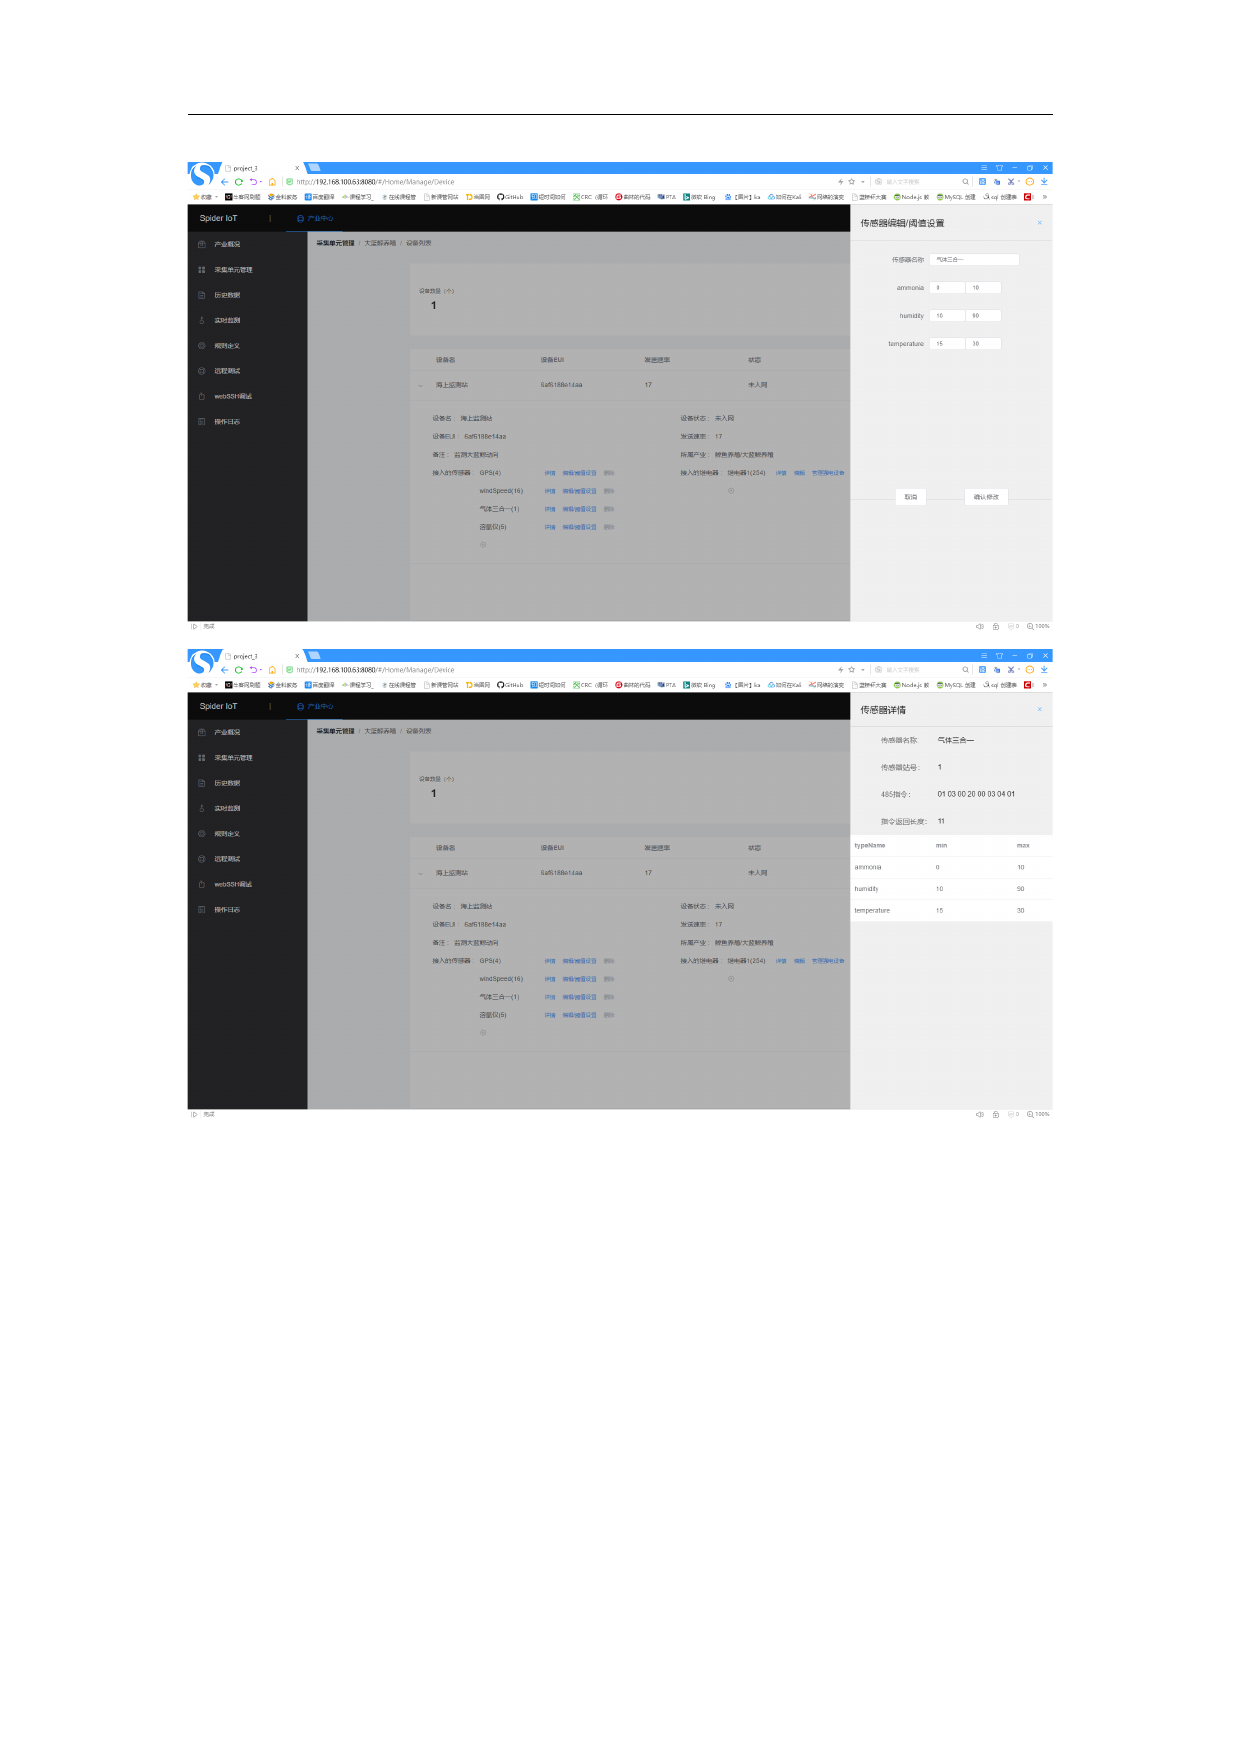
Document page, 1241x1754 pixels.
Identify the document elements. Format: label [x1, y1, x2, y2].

picture [187, 162, 1053, 631]
picture [187, 649, 1053, 1119]
